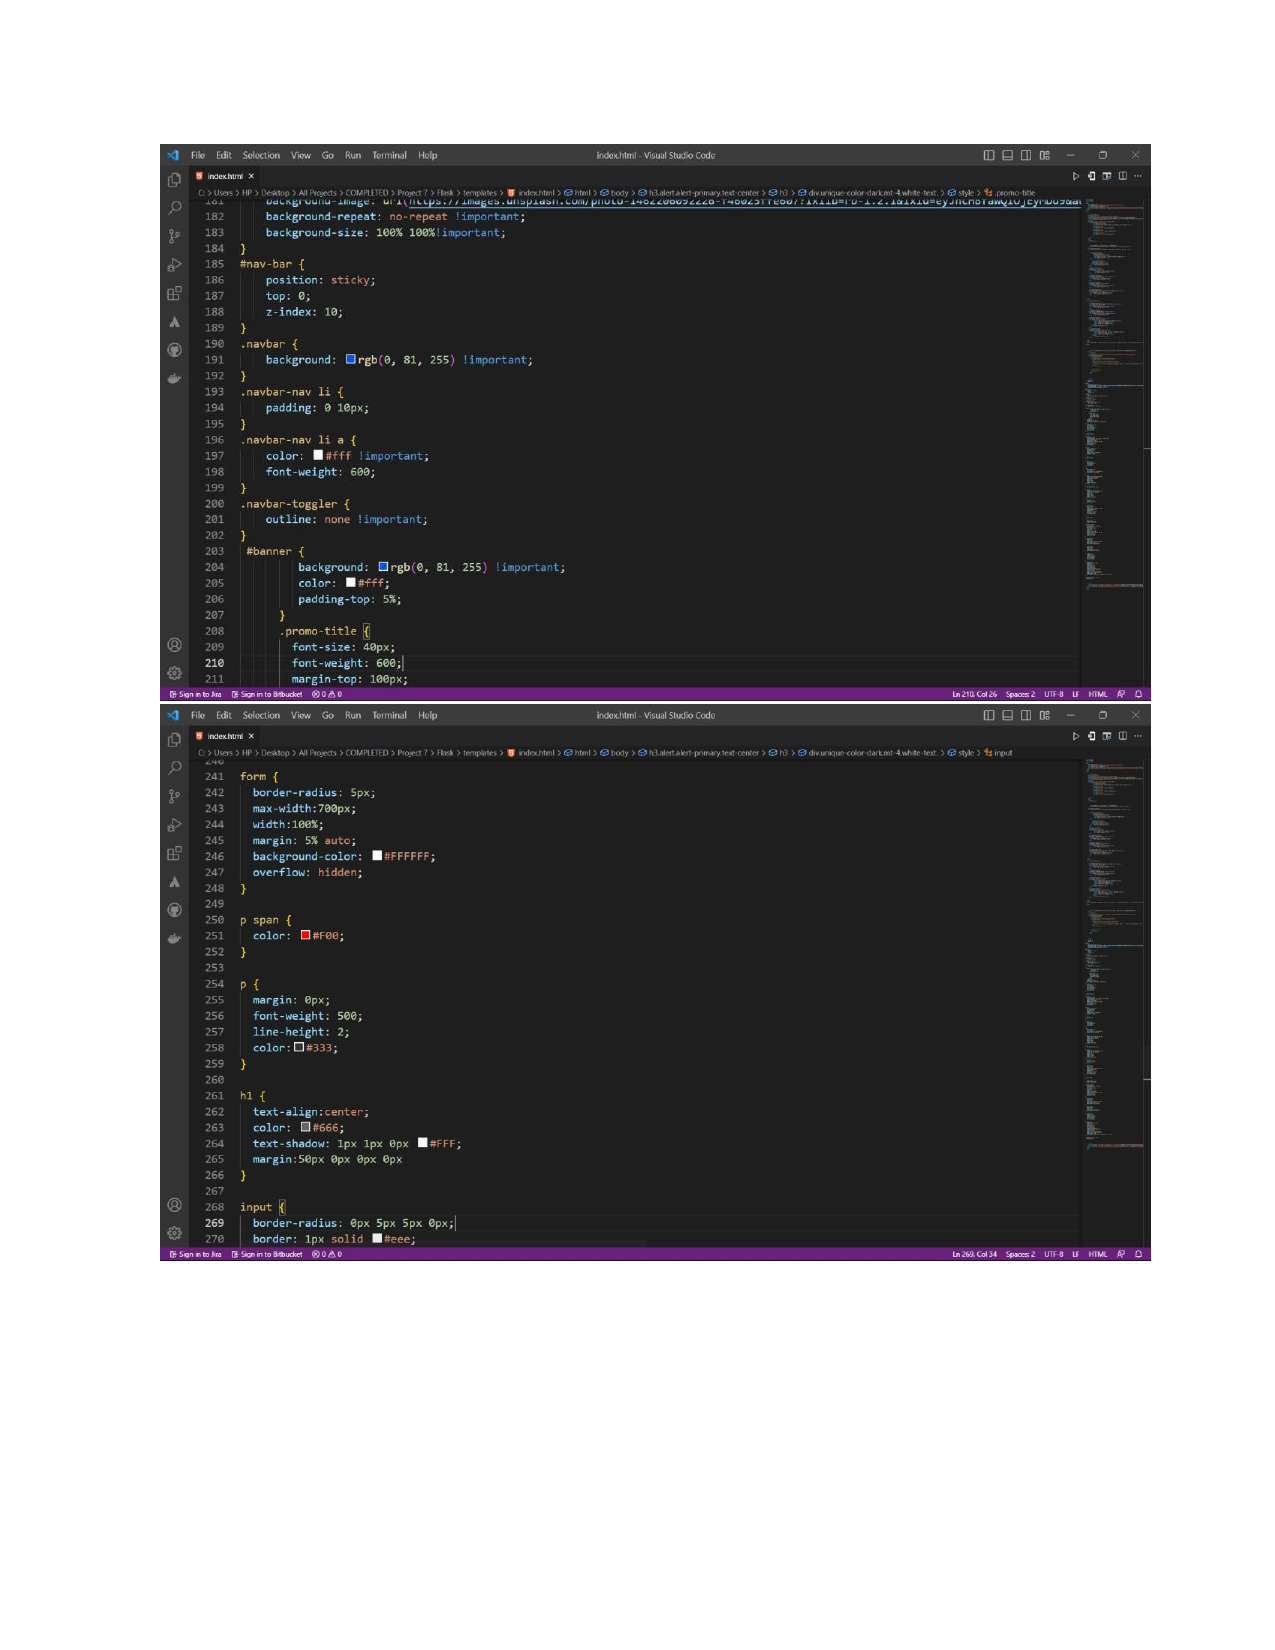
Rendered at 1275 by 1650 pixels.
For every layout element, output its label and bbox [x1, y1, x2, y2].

picture [160, 704, 1151, 1261]
picture [160, 144, 1151, 701]
